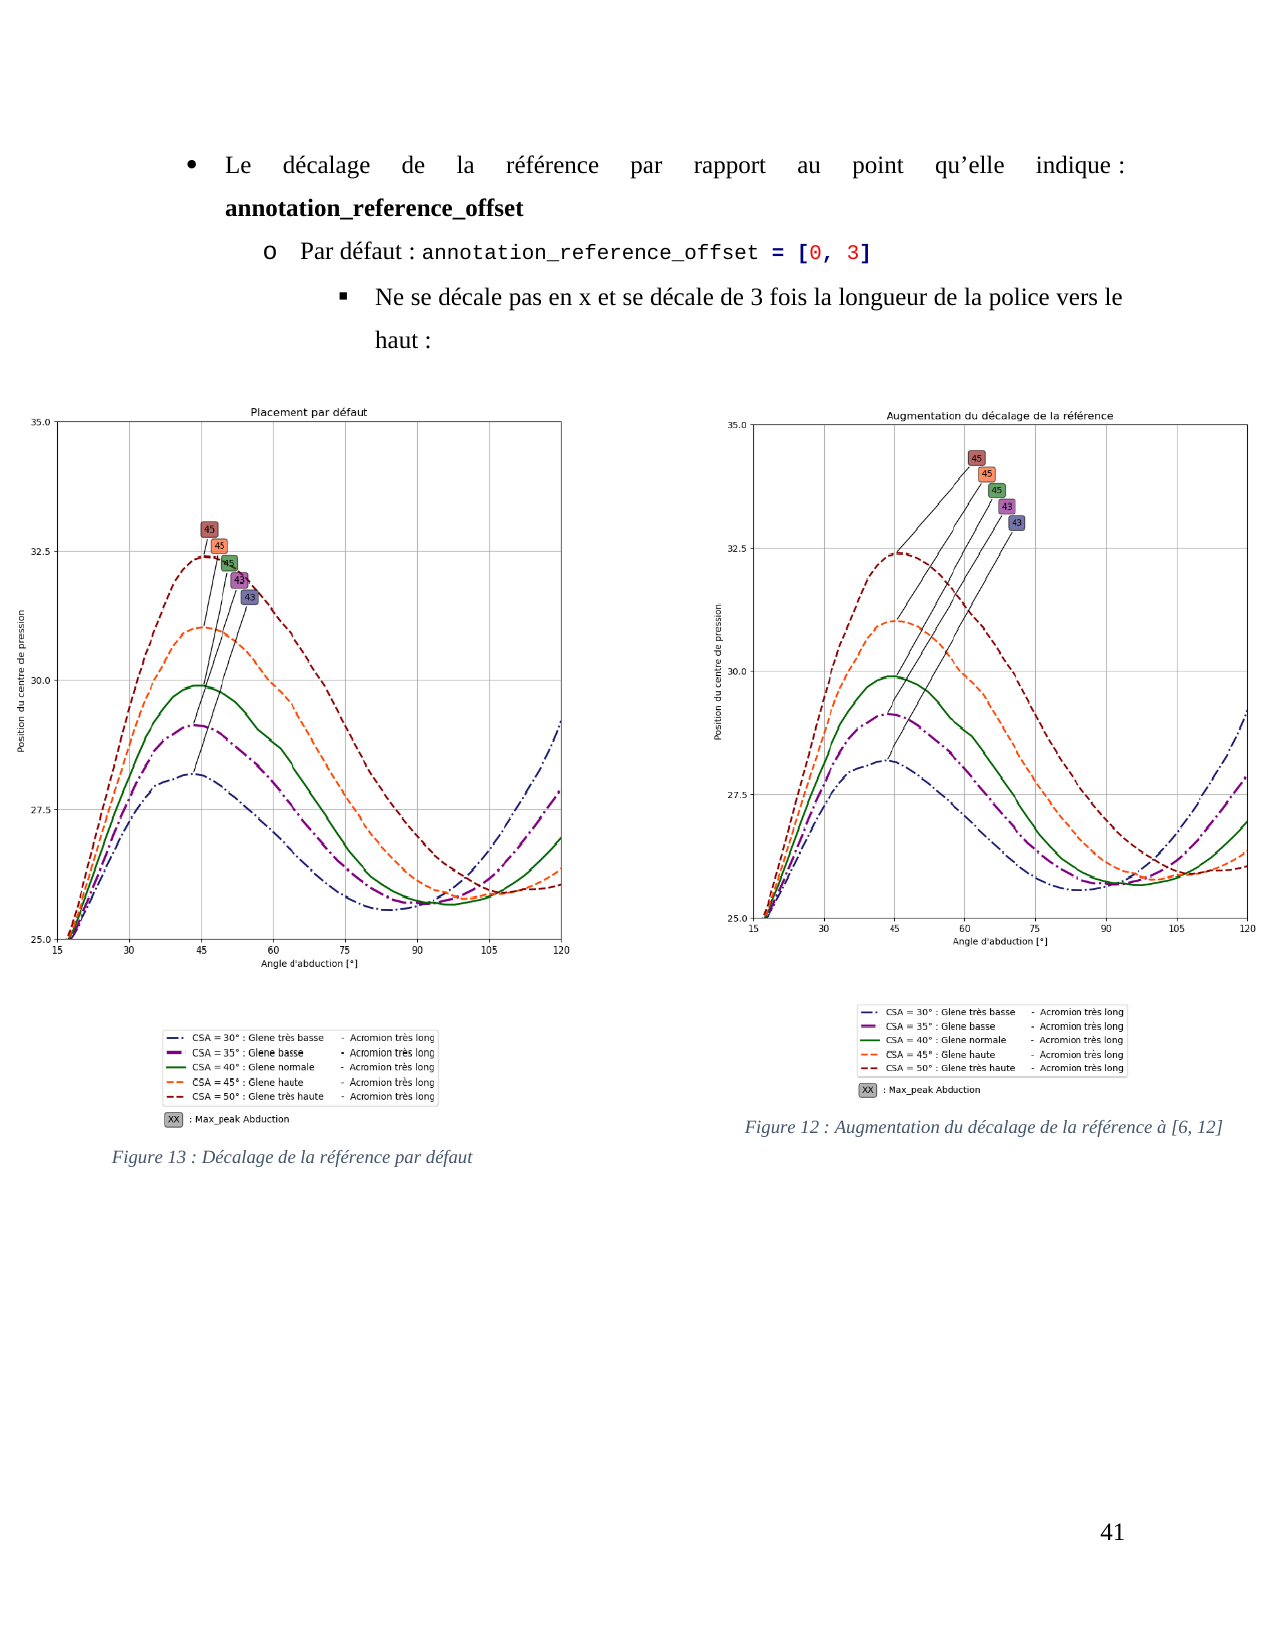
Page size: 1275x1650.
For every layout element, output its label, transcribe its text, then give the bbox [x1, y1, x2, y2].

list Ne se décale pas en x et se décale de 3 fois la longueur de la police vers le haut : [337, 282, 1125, 354]
picture [708, 405, 1261, 1102]
picture [11, 401, 575, 1132]
list Le décalage de la référence par rapport au point qu’elle indique : annotation_reference_offset [187, 150, 1125, 222]
list Par défaut : annotation_reference_offset = [0, 3] [262, 236, 1125, 267]
